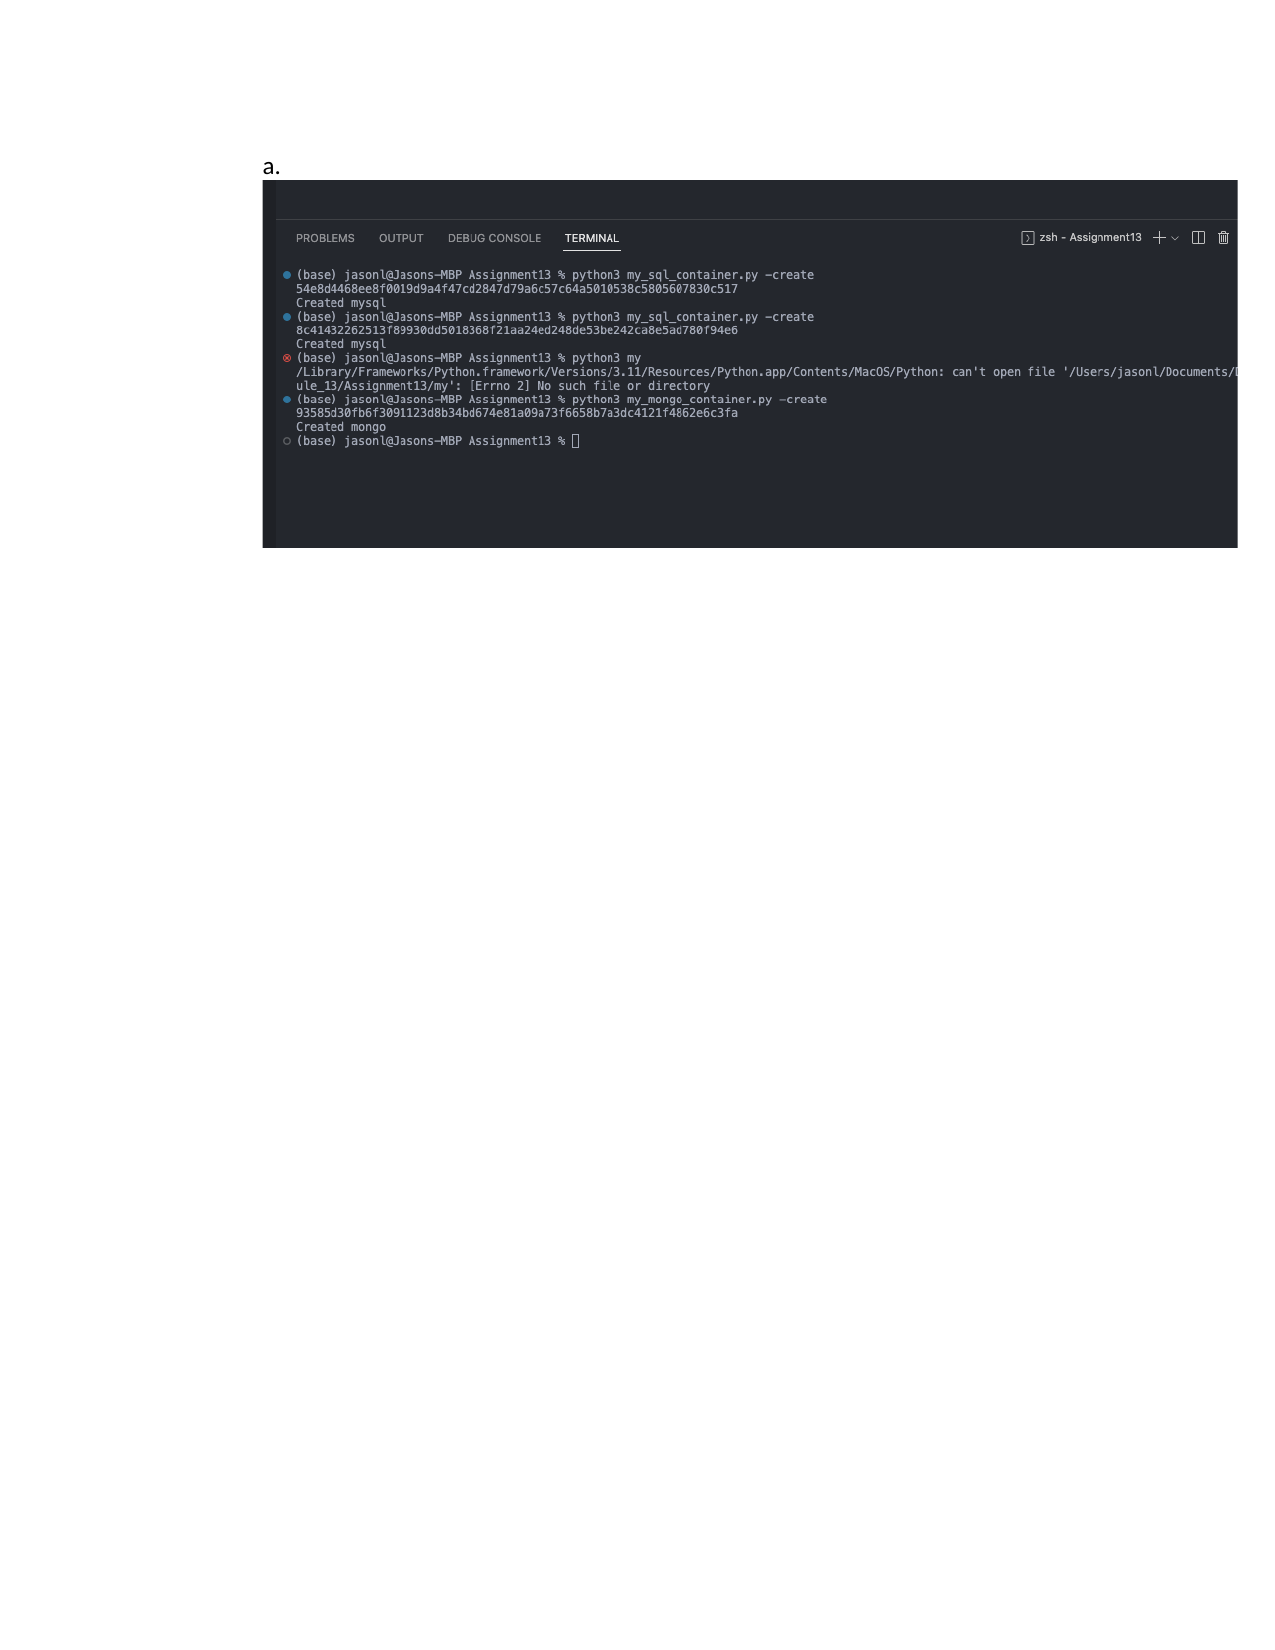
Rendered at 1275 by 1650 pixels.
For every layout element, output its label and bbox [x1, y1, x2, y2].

picture [262, 180, 1238, 548]
